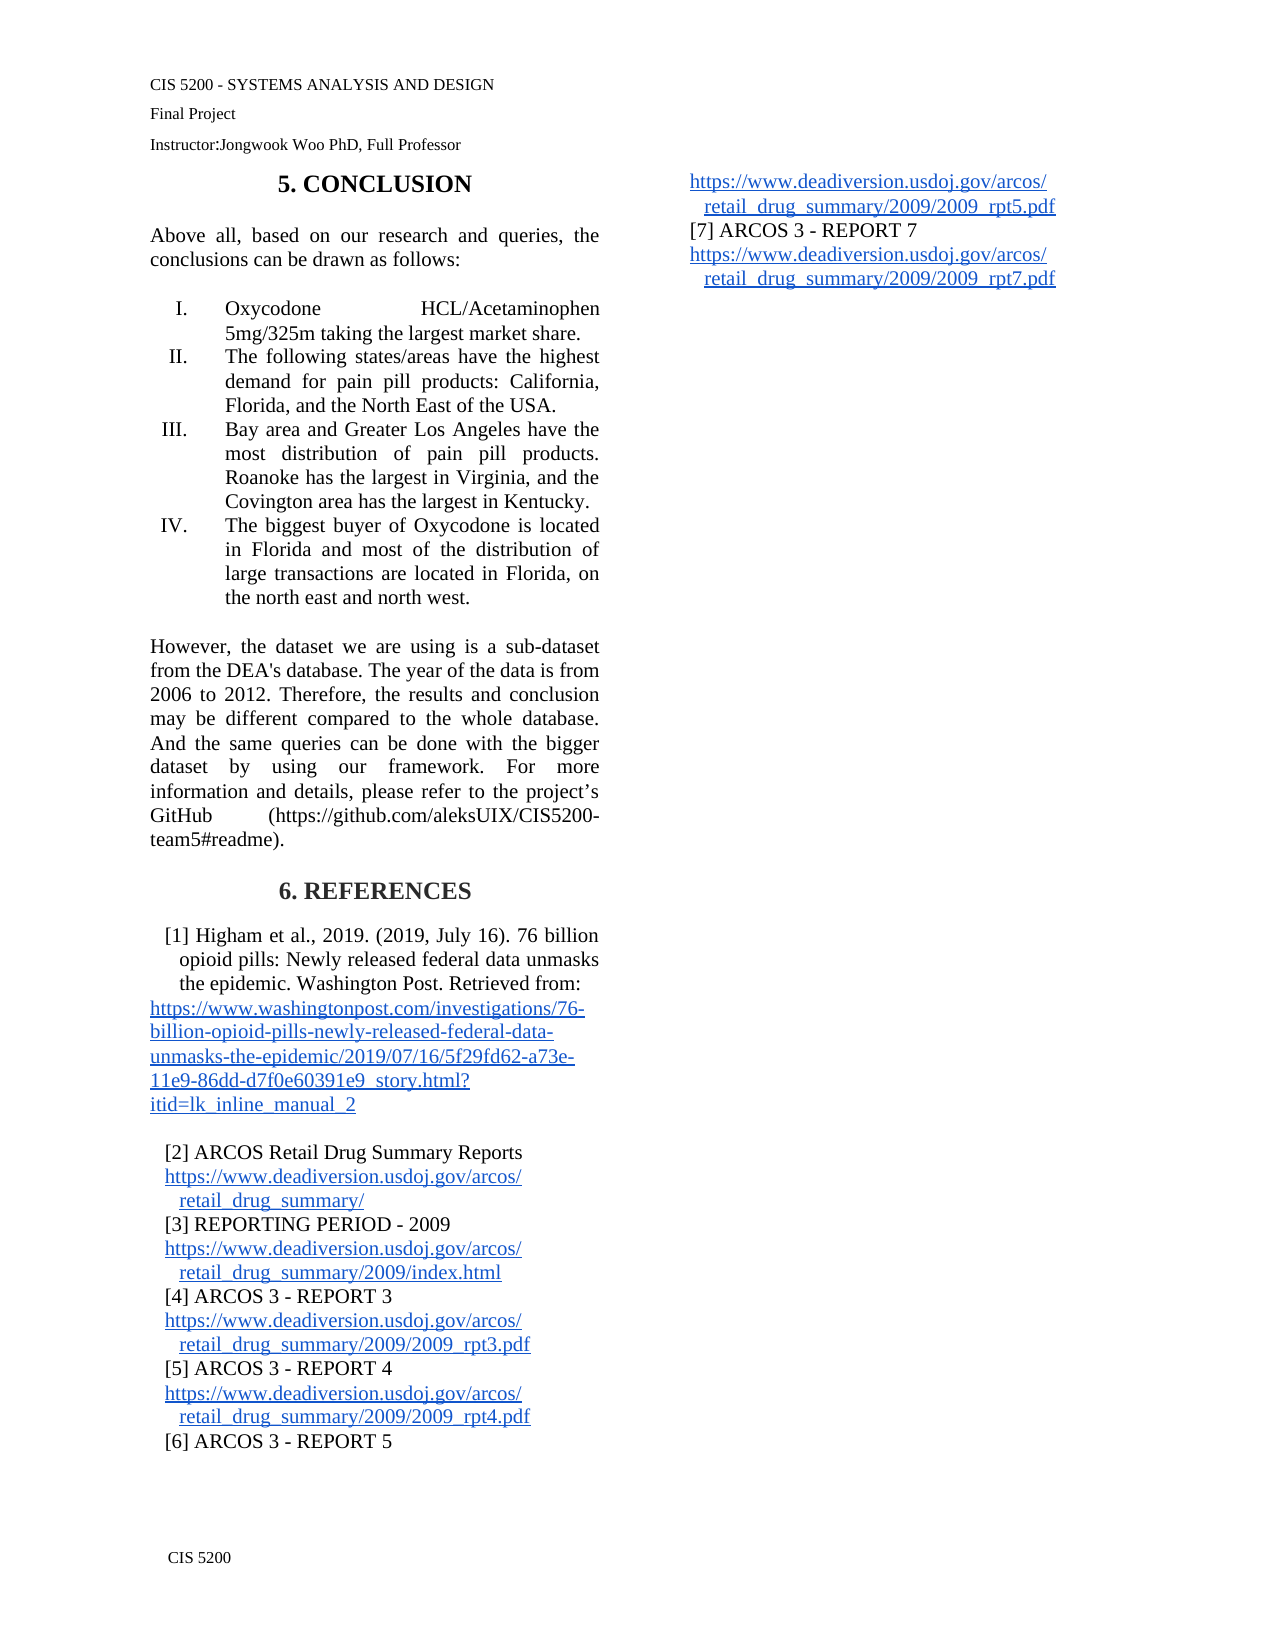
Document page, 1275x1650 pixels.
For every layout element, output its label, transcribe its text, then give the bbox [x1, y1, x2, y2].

list Bay area and Greater Los Angeles have the most distribution of pain pill products. Roanoke has the largest in Virginia, and the Covington area has the largest in Kentucky. [187, 417, 600, 513]
list The biggest buyer of Oxycodone is located in Florida and most of the distribution of large transactions are located in Florida, on the north east and north west. [187, 513, 600, 609]
subtitle 5. CONCLUSION [150, 169, 600, 198]
text [2] ARCOS Retail Drug Summary Reports [164, 1140, 600, 1164]
text [7] ARCOS 3 - REPORT 7 [689, 218, 1125, 242]
text https://www.deadiversion.usdoj.gov/arcos/retail_drug_summary/2009/2009_rpt7.pdf [689, 242, 1125, 290]
text [5] ARCOS 3 - REPORT 4 [164, 1356, 600, 1380]
list Oxycodone HCL/Acetaminophen 5mg/325m taking the largest market share. [187, 296, 600, 344]
text https://www.deadiversion.usdoj.gov/arcos/retail_drug_summary/2009/index.html [164, 1236, 600, 1284]
text [3] REPORTING PERIOD - 2009 [164, 1212, 600, 1236]
text Above all, based on our research and queries, the conclusions can be drawn as follows: [150, 223, 600, 271]
text However, the dataset we are using is a sub-dataset from the DEA's database. The year of the data is from 2006 to 2012. Therefore, the results and conclusion may be different compared to the whole database. And the same queries can be done with the bigger dataset by using our framework. For more information and details, please refer to the project’s GitHub (https://github.com/aleksUIX/CIS5200-team5#readme). [150, 634, 600, 851]
text https://www.deadiversion.usdoj.gov/arcos/retail_drug_summary/2009/2009_rpt5.pdf [689, 169, 1125, 218]
text [4] ARCOS 3 - REPORT 3 [164, 1284, 600, 1308]
text [6] ARCOS 3 - REPORT 5 [164, 1428, 600, 1453]
text https://www.deadiversion.usdoj.gov/arcos/retail_drug_summary/ [164, 1164, 600, 1212]
list The following states/areas have the highest demand for pain pill products: California, Florida, and the North East of the USA. [187, 344, 600, 417]
text https://www.washingtonpost.com/investigations/76-billion-opioid-pills-newly-released-federal-data-unmasks-the-epidemic/2019/07/16/5f29fd62-a73e-11e9-86dd-d7f0e60391e9_story.html?itid=lk_inline_manual_2 [150, 995, 600, 1116]
subtitle 6. REFERENCES [150, 876, 600, 904]
text https://www.deadiversion.usdoj.gov/arcos/retail_drug_summary/2009/2009_rpt3.pdf [164, 1308, 600, 1356]
text [1] Higham et al., 2019. (2019, July 16). 76 billion opioid pills: Newly released federal data unmasks the epidemic. Washington Post. Retrieved from: [164, 923, 600, 995]
text https://www.deadiversion.usdoj.gov/arcos/retail_drug_summary/2009/2009_rpt4.pdf [164, 1380, 600, 1428]
